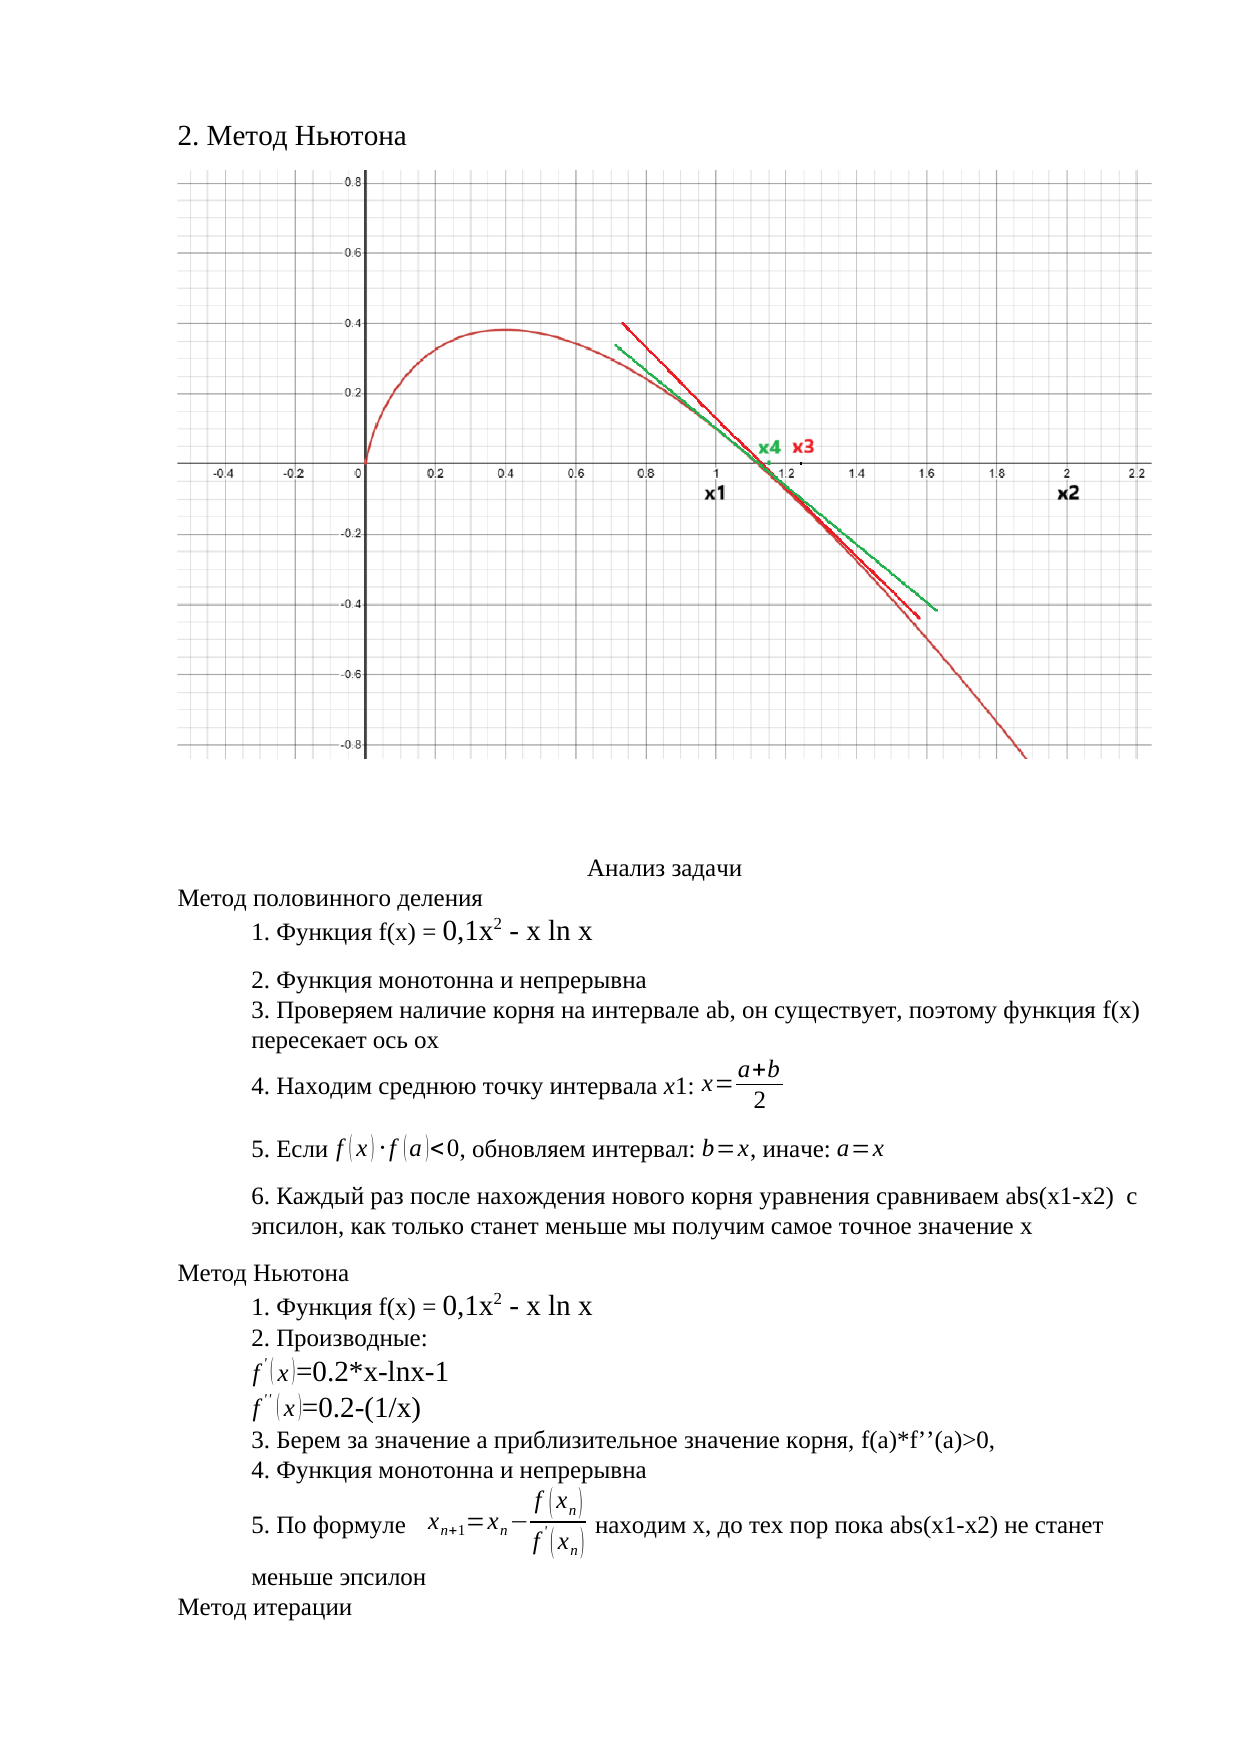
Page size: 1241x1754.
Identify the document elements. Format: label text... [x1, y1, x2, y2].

text =0.2-(1/x) [177, 1390, 1152, 1423]
text Анализ задачи [177, 853, 1152, 882]
text Метод Ньютона [177, 1258, 1152, 1287]
text =0.2*x-lnx-1 [177, 1354, 1152, 1388]
text 2. Производные: [177, 1323, 1152, 1352]
text Метод итерации [177, 1592, 1152, 1621]
text 2. Метод Ньютона [177, 118, 1152, 152]
text 2. Функция монотонна и непрерывна [177, 965, 1152, 994]
text 5. Если , обновляем интервал: , иначе: [177, 1133, 1152, 1163]
text Метод половинного деления [177, 883, 1152, 912]
text 6. Каждый раз после нахождения нового корня уравнения сравниваем abs(x1-x2) с эпсилон, как только станет меньше мы получим самое точное значение х [251, 1181, 1152, 1240]
text 4. Находим среднюю точку интервала x1: [177, 1056, 1152, 1115]
text 3. Проверяем наличие корня на интервале ab, он существует, поэтому функция f(x) пересекает ось ох [177, 996, 1152, 1054]
text 4. Функция монотонна и непрерывна [177, 1455, 1152, 1484]
text 1. Функция f(x) = 0,1x2 - x ln x [177, 1288, 1152, 1322]
text 1. Функция f(x) = 0,1x2 - x ln x [177, 913, 1152, 947]
text 3. Берем за значение а приблизительное значение корня, f(a)*f’’(a)>0, [177, 1425, 1152, 1454]
text 5. По формуле находим х, до тех пор пока abs(x1-x2) не станет меньше эпсилон [251, 1485, 1152, 1590]
picture [177, 170, 1152, 759]
